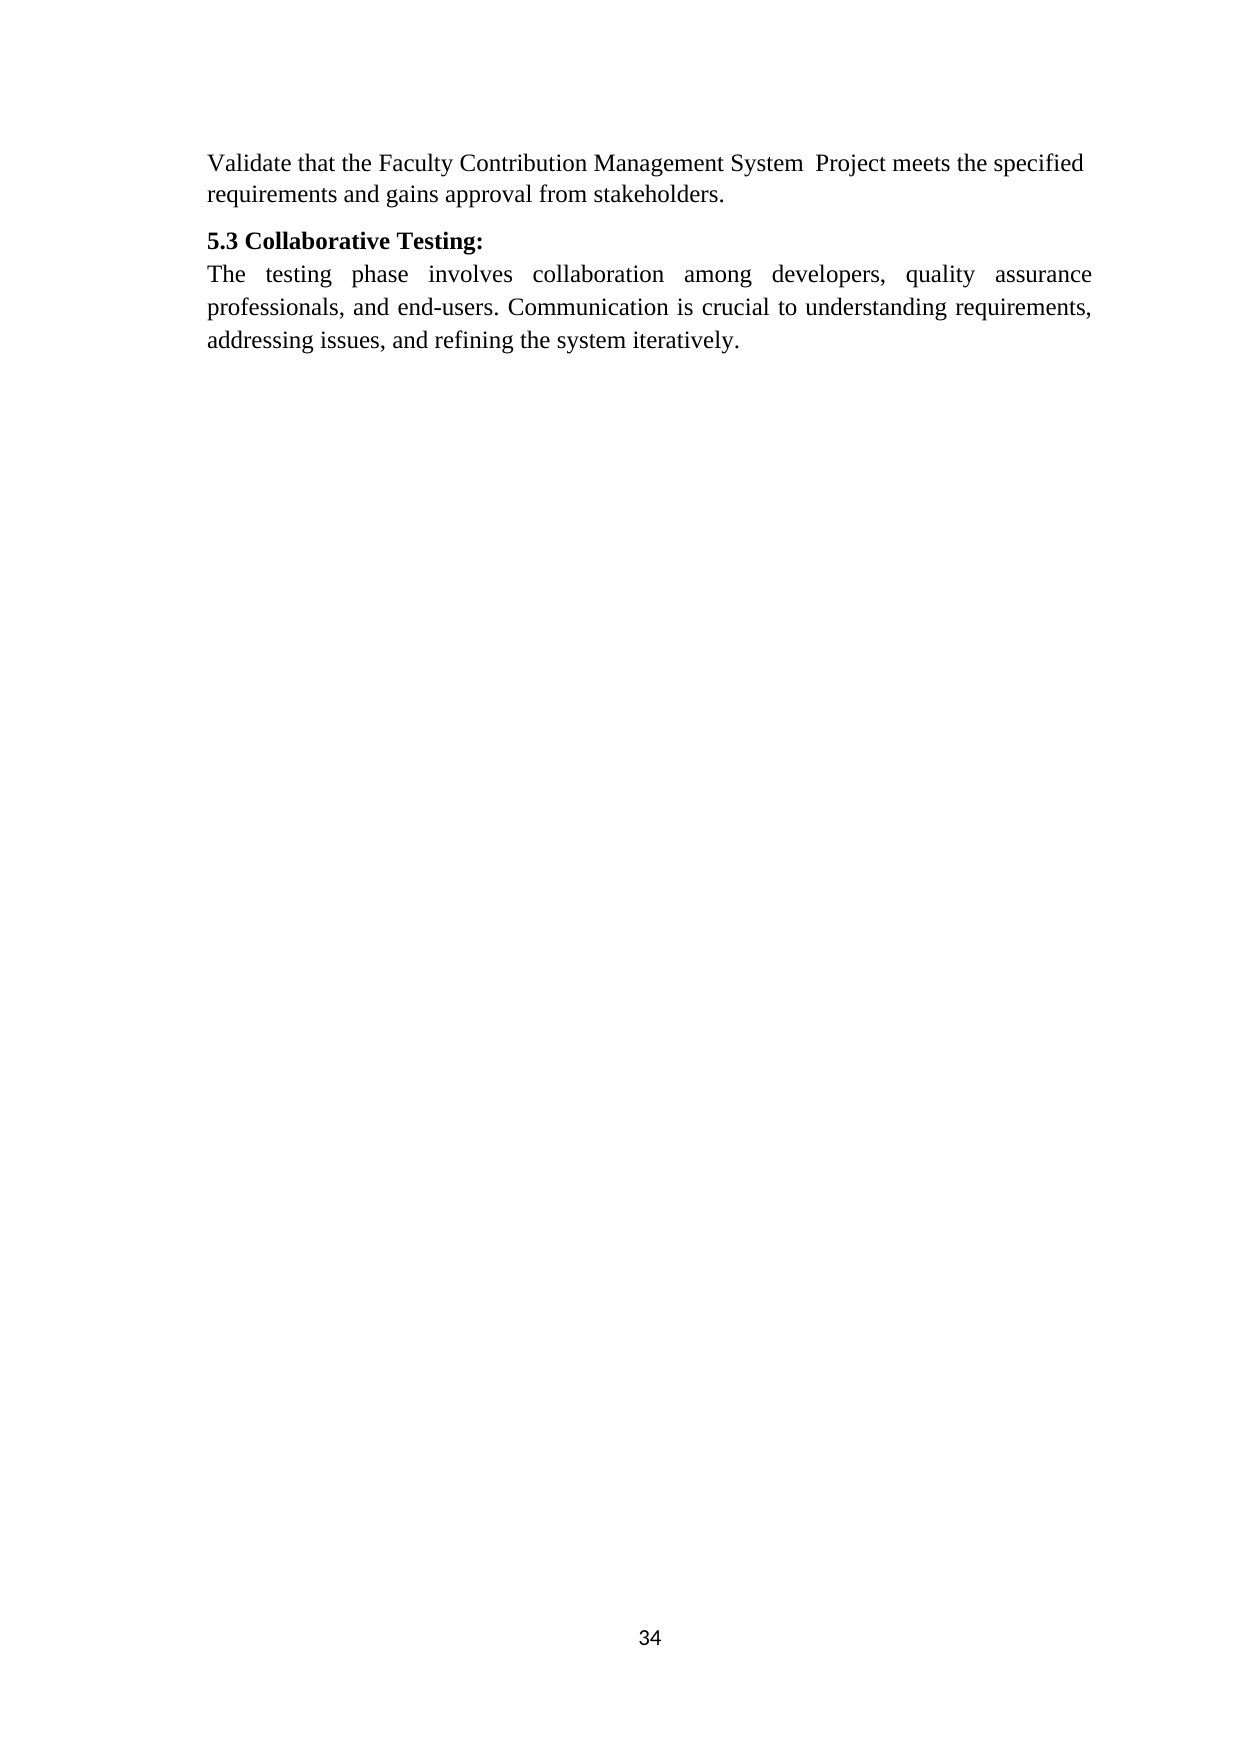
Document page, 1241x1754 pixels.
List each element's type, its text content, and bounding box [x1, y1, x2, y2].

text Validate that the Faculty Contribution Management System Project meets the specified requirements and gains approval from stakeholders. [207, 148, 1092, 207]
list 5.3 Collaborative Testing: [207, 226, 1092, 255]
list The testing phase involves collaboration among developers, quality assurance professionals, and end-users. Communication is crucial to understanding requirements, addressing issues, and refining the system iteratively. [207, 259, 1092, 354]
